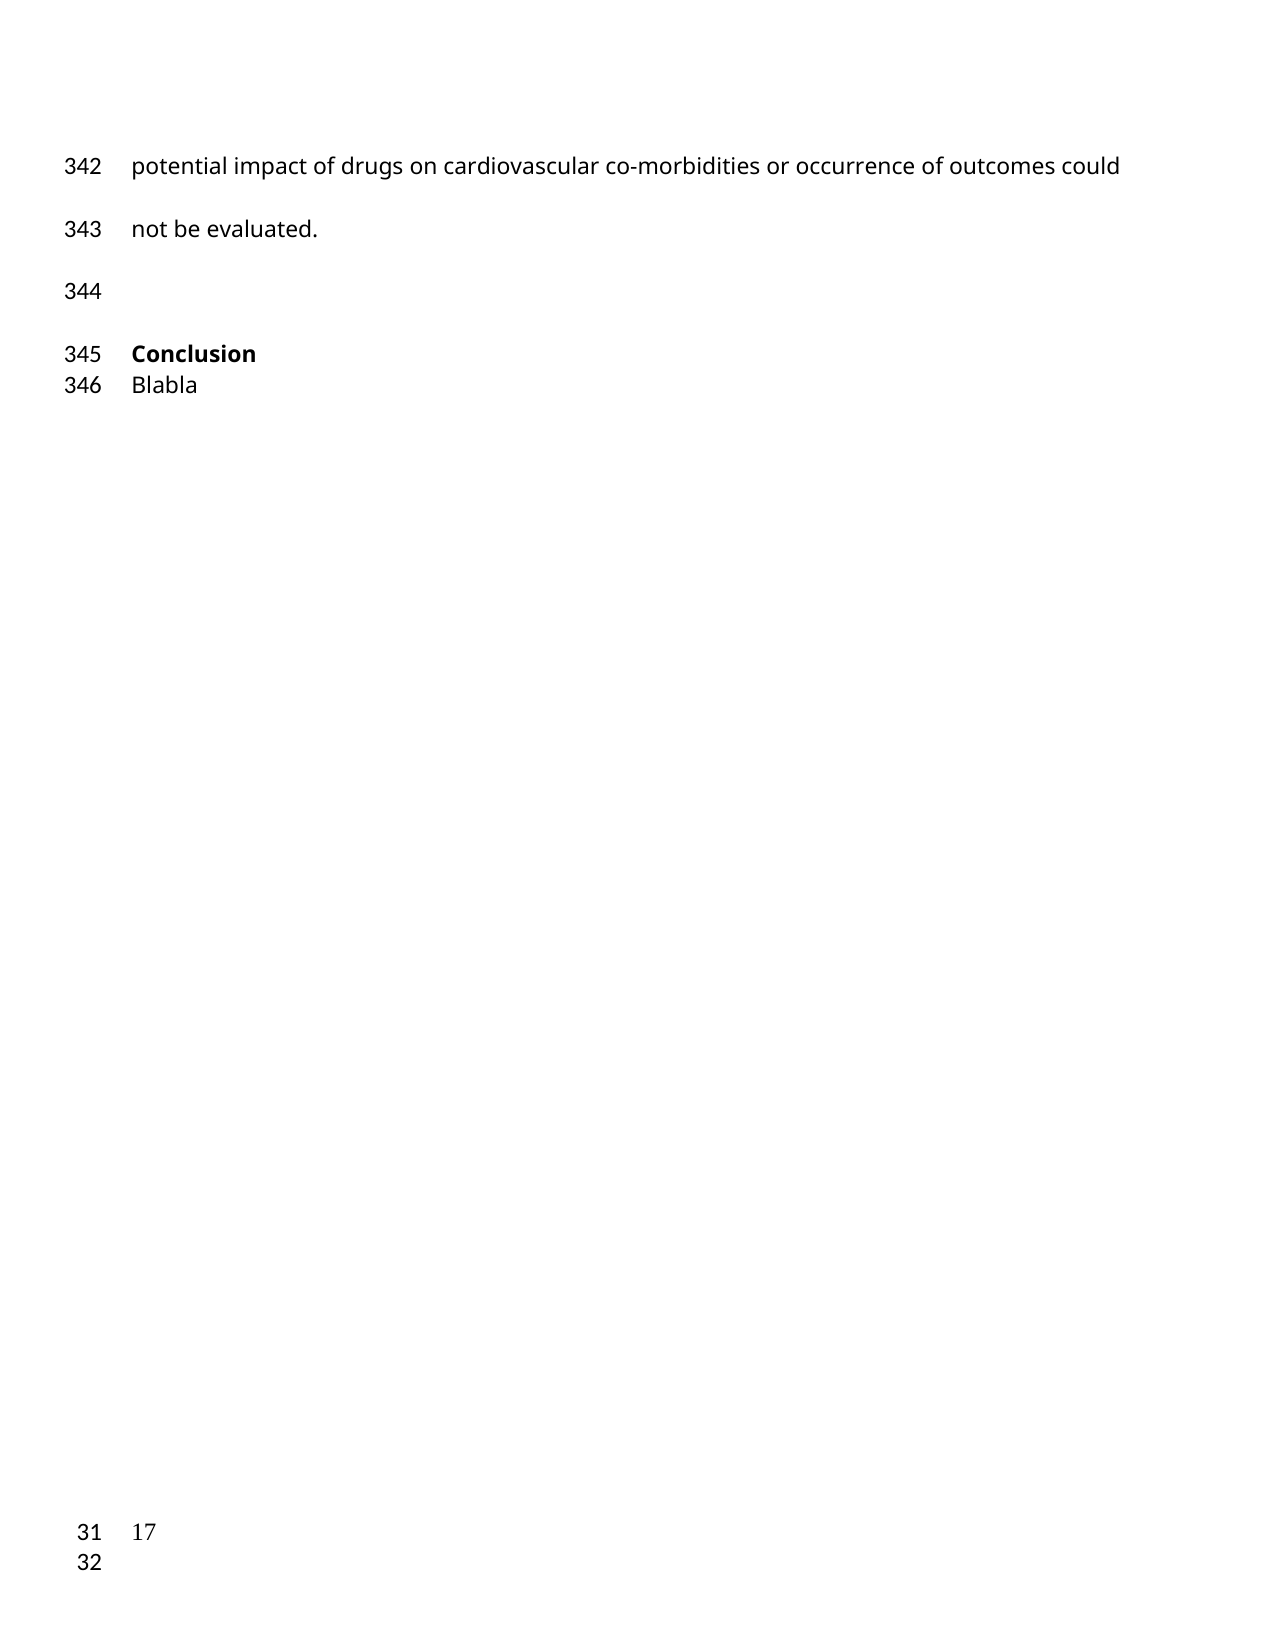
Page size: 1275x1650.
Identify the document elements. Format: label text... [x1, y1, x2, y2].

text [131, 150, 1125, 244]
text Blabla [131, 369, 1125, 400]
text Conclusion [131, 337, 1125, 369]
